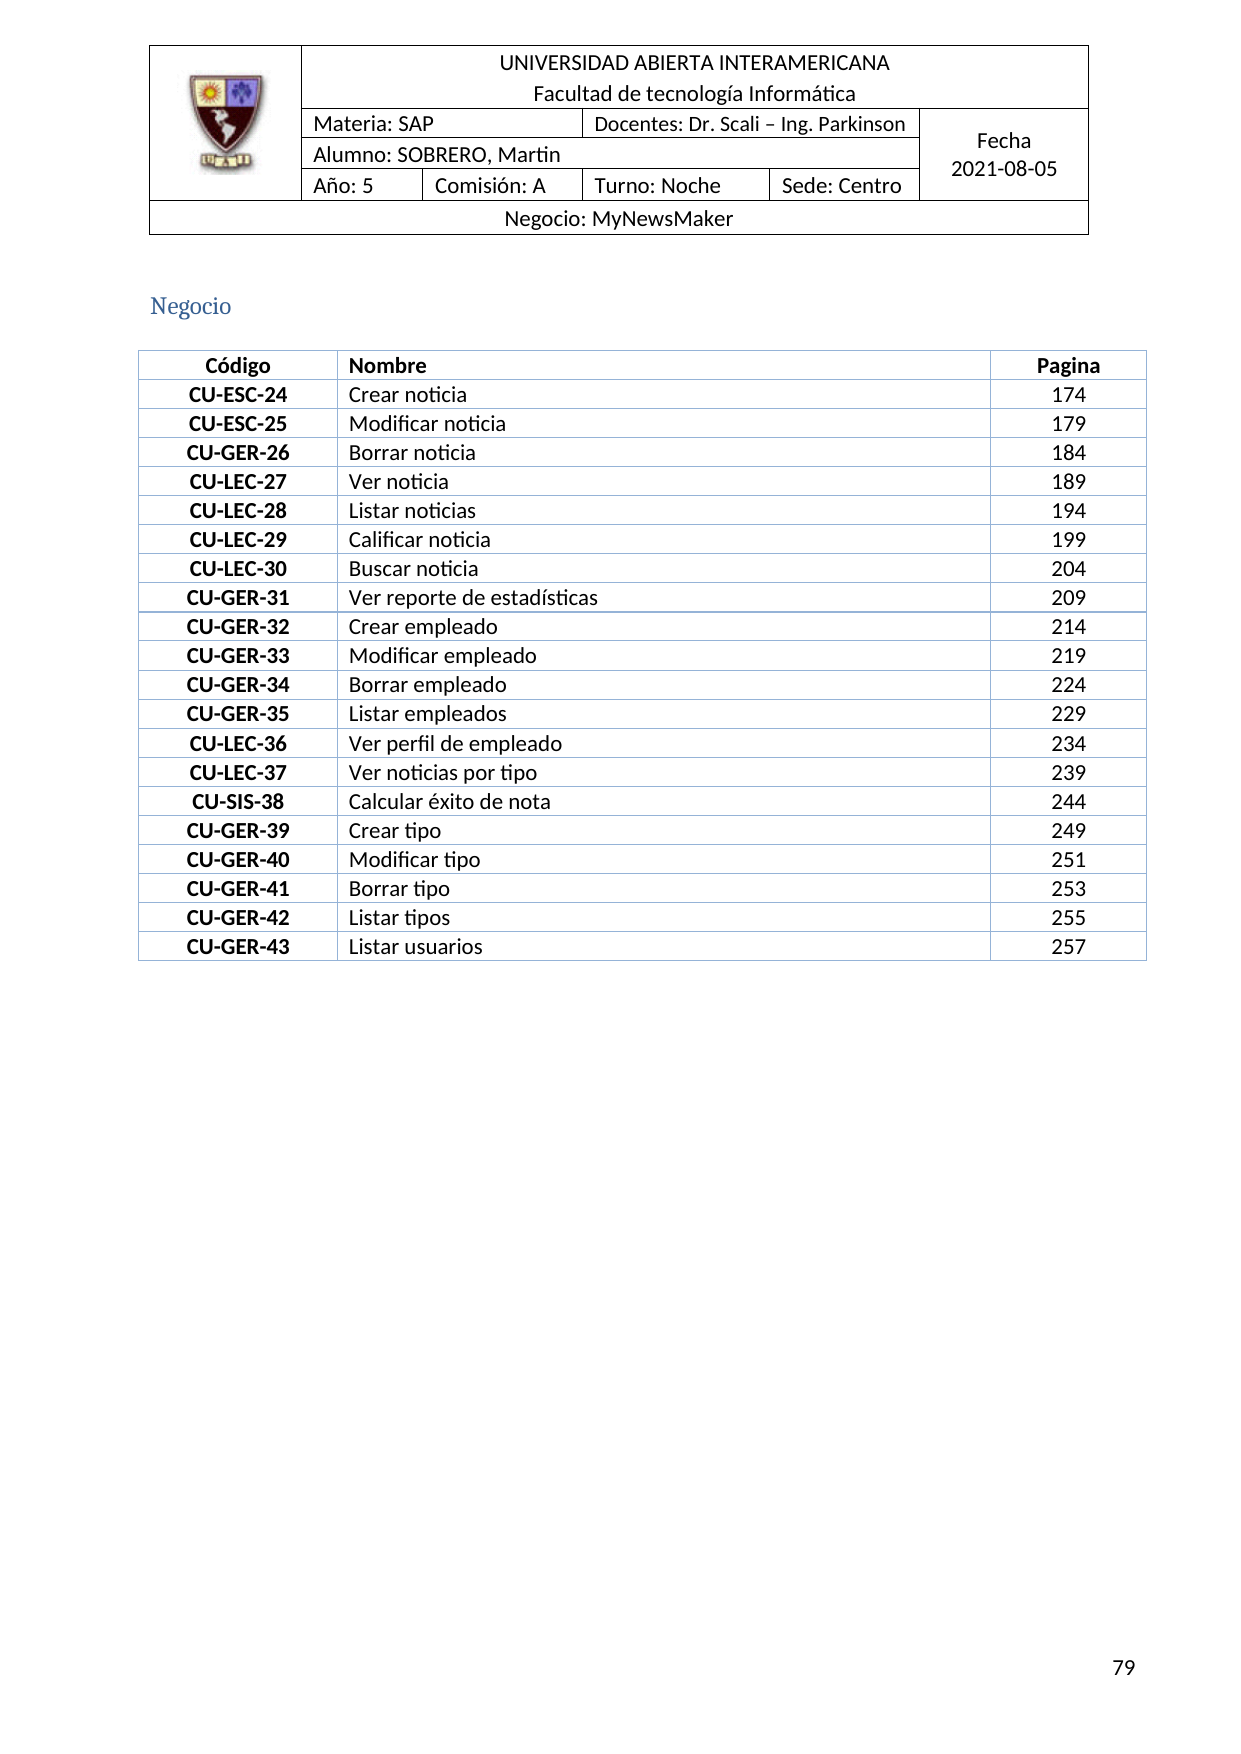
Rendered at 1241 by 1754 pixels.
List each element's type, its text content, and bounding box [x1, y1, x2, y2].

table_cell 239 [991, 758, 1146, 786]
table_cell CU-ESC-25 [139, 409, 337, 437]
table_cell CU-GER-34 [139, 671, 337, 698]
table_cell 184 [991, 438, 1146, 466]
table_cell Ver reporte de estadísticas [338, 583, 990, 611]
table_cell 174 [991, 380, 1146, 408]
table_cell 249 [991, 816, 1146, 844]
table_cell Listar tipos [338, 903, 990, 931]
table_cell 251 [991, 845, 1146, 873]
table_header Nombre [338, 351, 990, 379]
table_cell CU-LEC-28 [139, 496, 337, 524]
table_cell Buscar noticia [338, 554, 990, 582]
table_cell 209 [991, 583, 1146, 611]
table_cell CU-GER-35 [139, 700, 337, 728]
picture [175, 67, 276, 180]
table_cell 257 [991, 932, 1146, 960]
table_cell 204 [991, 554, 1146, 582]
table_header Código [139, 351, 337, 379]
table_cell CU-GER-26 [139, 438, 337, 466]
table_cell 255 [991, 903, 1146, 931]
table_cell 224 [991, 671, 1146, 698]
table_cell 229 [991, 700, 1146, 728]
table_cell CU-GER-39 [139, 816, 337, 844]
table_cell CU-GER-31 [139, 583, 337, 611]
table_cell Listar usuarios [338, 932, 990, 960]
table_cell Calificar noticia [338, 525, 990, 553]
table_cell Ver noticias por tipo [338, 758, 990, 786]
table_cell CU-SIS-38 [139, 787, 337, 815]
table_cell Crear tipo [338, 816, 990, 844]
table_cell 189 [991, 467, 1146, 495]
table_cell 199 [991, 525, 1146, 553]
table_header Pagina [991, 351, 1146, 379]
table_cell CU-GER-33 [139, 641, 337, 669]
table_cell Modificar noticia [338, 409, 990, 437]
table_cell 219 [991, 641, 1146, 669]
table_cell Ver noticia [338, 467, 990, 495]
subtitle Negocio [150, 292, 1135, 321]
table_cell Borrar empleado [338, 671, 990, 698]
table_cell CU-GER-41 [139, 874, 337, 902]
table_cell Modificar tipo [338, 845, 990, 873]
table_cell CU-GER-42 [139, 903, 337, 931]
table_cell Listar empleados [338, 700, 990, 728]
table_cell Crear noticia [338, 380, 990, 408]
table_cell CU-LEC-29 [139, 525, 337, 553]
table_cell 179 [991, 409, 1146, 437]
table_cell Borrar tipo [338, 874, 990, 902]
table_cell CU-GER-32 [139, 613, 337, 640]
table_cell Calcular éxito de nota [338, 787, 990, 815]
table_cell 194 [991, 496, 1146, 524]
table_cell CU-ESC-24 [139, 380, 337, 408]
table_cell Crear empleado [338, 613, 990, 640]
table_cell CU-LEC-27 [139, 467, 337, 495]
table_cell 253 [991, 874, 1146, 902]
table_cell CU-GER-40 [139, 845, 337, 873]
table_cell CU-LEC-37 [139, 758, 337, 786]
table_cell CU-LEC-30 [139, 554, 337, 582]
table_cell 244 [991, 787, 1146, 815]
table_cell CU-GER-43 [139, 932, 337, 960]
table_cell Modificar empleado [338, 641, 990, 669]
table_cell 214 [991, 613, 1146, 640]
table_cell 234 [991, 729, 1146, 757]
table_cell Listar noticias [338, 496, 990, 524]
table_cell Ver perfil de empleado [338, 729, 990, 757]
table_cell Borrar noticia [338, 438, 990, 466]
table_cell CU-LEC-36 [139, 729, 337, 757]
